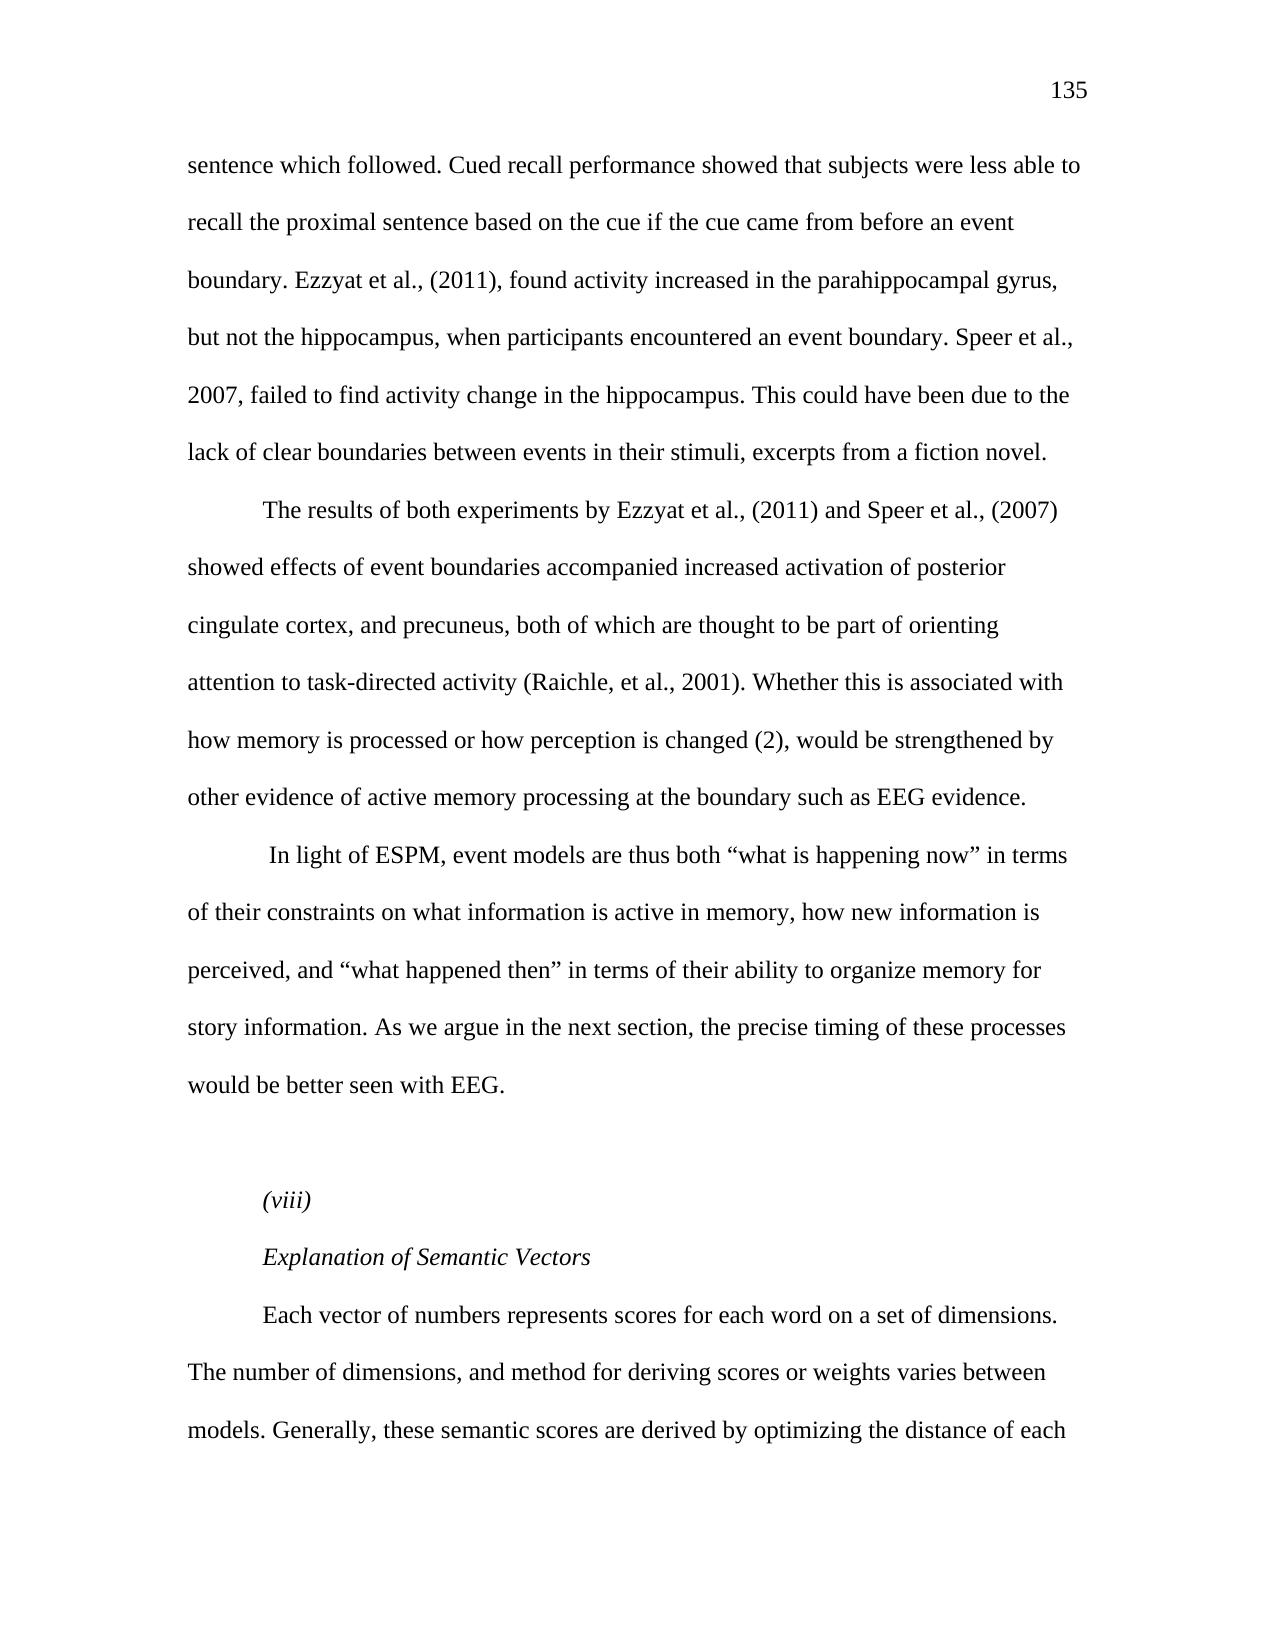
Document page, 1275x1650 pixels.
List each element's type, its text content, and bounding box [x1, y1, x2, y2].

text The results of both experiments by Ezzyat et al., (2011) and Speer et al., (2007) showed effects of event boundaries accompanied increased activation of posterior cingulate cortex, and precuneus, both of which are thought to be part of orienting attention to task-directed activity (Raichle, et al., 2001). Whether this is associated with how memory is processed or how perception is changed (2), would be strengthened by other evidence of active memory processing at the boundary such as EEG evidence. [187, 495, 1087, 811]
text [187, 1300, 1087, 1444]
text In light of ESPM, event models are thus both “what is happening now” in terms of their constraints on what information is active in memory, how new information is perceived, and “what happened then” in terms of their ability to organize memory for story information. As we argue in the next section, the precise timing of these processes would be better seen with EEG. [187, 840, 1087, 1099]
text Explanation of Semantic Vectors [187, 1242, 1087, 1271]
text (viii) [187, 1185, 1087, 1214]
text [187, 150, 1087, 466]
